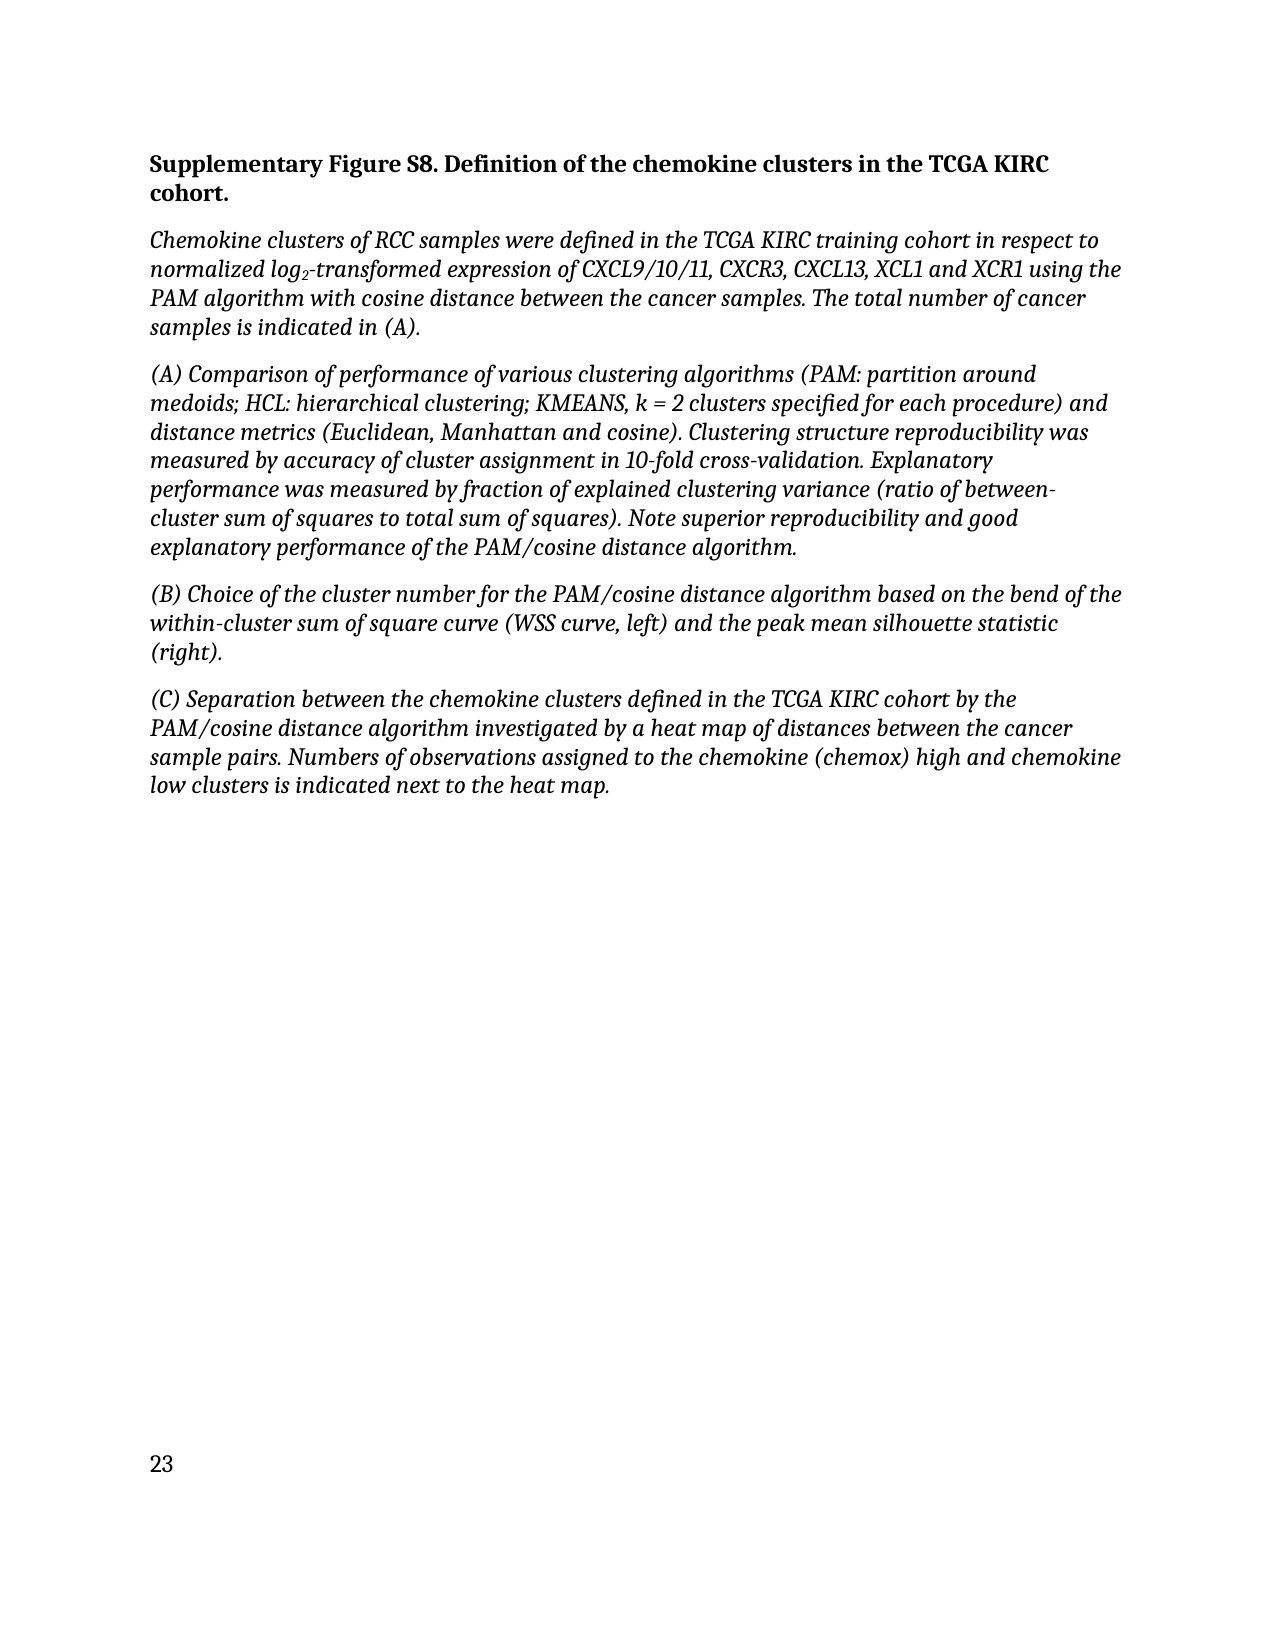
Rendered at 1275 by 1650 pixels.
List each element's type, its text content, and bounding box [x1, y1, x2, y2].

text (A) Comparison of performance of various clustering algorithms (PAM: partition around medoids; HCL: hierarchical clustering; KMEANS, k = 2 clusters specified for each procedure) and distance metrics (Euclidean, Manhattan and cosine). Clustering structure reproducibility was measured by accuracy of cluster assignment in 10-fold cross-validation. Explanatory performance was measured by fraction of explained clustering variance (ratio of between-cluster sum of squares to total sum of squares). Note superior reproducibility and good explanatory performance of the PAM/cosine distance algorithm. [150, 360, 1125, 561]
text (B) Choice of the cluster number for the PAM/cosine distance algorithm based on the bend of the within-cluster sum of square curve (WSS curve, left) and the peak mean silhouette statistic (right). [150, 580, 1125, 666]
text Supplementary Figure S8. Definition of the chemokine clusters in the TCGA KIRC cohort. [150, 150, 1125, 207]
text (C) Separation between the chemokine clusters defined in the TCGA KIRC cohort by the PAM/cosine distance algorithm investigated by a heat map of distances between the cancer sample pairs. Numbers of observations assigned to the chemokine (chemox) high and chemokine low clusters is indicated next to the heat map. [150, 685, 1125, 800]
text Chemokine clusters of RCC samples were defined in the TCGA KIRC training cohort in respect to normalized log2-transformed expression of CXCL9/10/11, CXCR3, CXCL13, XCL1 and XCR1 using the PAM algorithm with cosine distance between the cancer samples. The total number of cancer samples is indicated in (A). [150, 226, 1125, 341]
